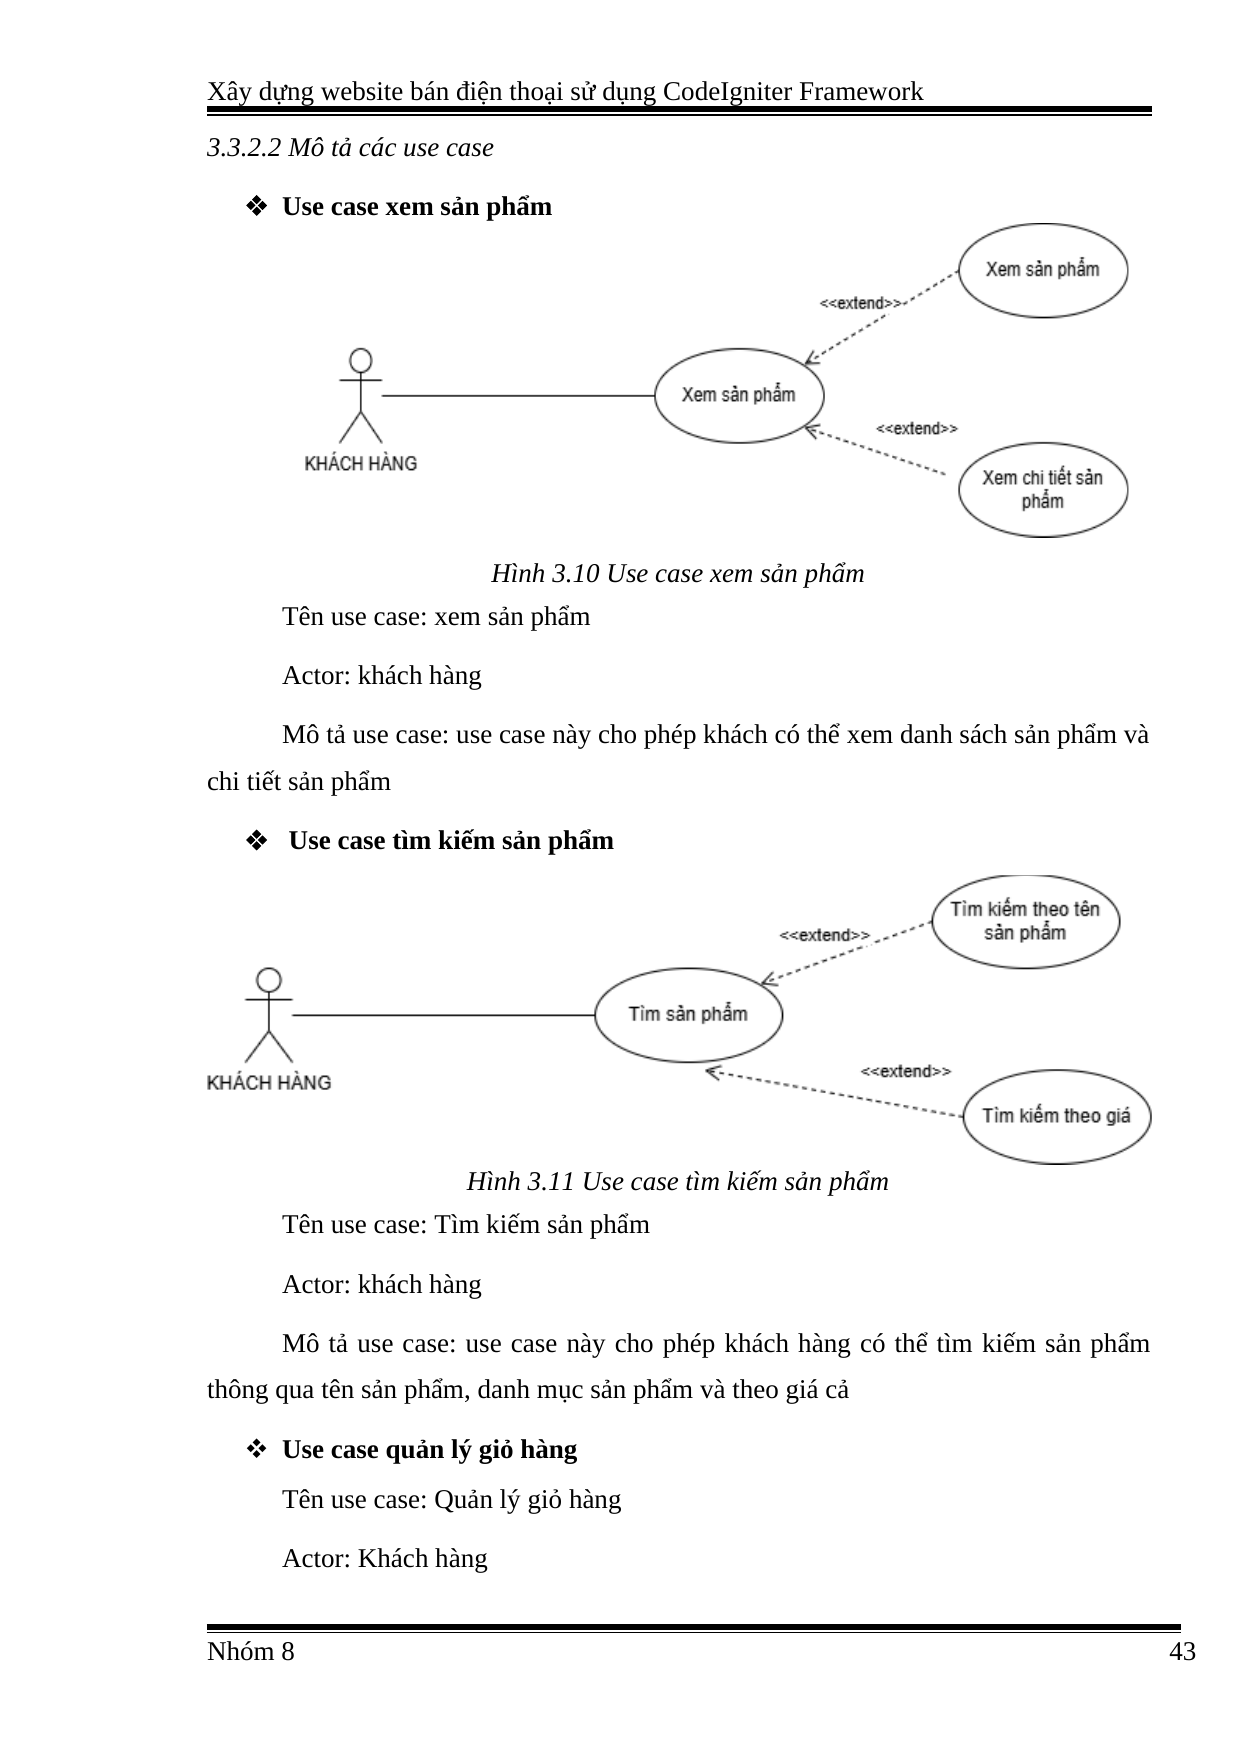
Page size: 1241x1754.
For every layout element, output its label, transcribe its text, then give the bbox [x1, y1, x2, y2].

text Actor: khách hàng [207, 1268, 1152, 1299]
text Tên use case: Tìm kiếm sản phẩm [207, 1208, 1152, 1240]
text Tên use case: xem sản phẩm [207, 600, 1152, 631]
list Use case xem sản phẩm [244, 190, 1152, 221]
list Use case quản lý giỏ hàng [244, 1433, 1152, 1464]
text Actor: Khách hàng [207, 1542, 1152, 1573]
list Use case tìm kiếm sản phẩm [244, 824, 1152, 856]
picture [206, 875, 1152, 1165]
text Actor: khách hàng [207, 659, 1152, 691]
subtitle Mô tả các use case [207, 131, 1152, 162]
text Tên use case: Quản lý giỏ hàng [207, 1483, 1152, 1514]
text Mô tả use case: use case này cho phép khách có thể xem danh sách sản phẩm và chi tiết sản phẩm [207, 719, 1152, 796]
text Mô tả use case: use case này cho phép khách hàng có thể tìm kiếm sản phẩm thông qua tên sản phẩm, danh mục sản phẩm và theo giá cả [207, 1327, 1152, 1405]
picture [305, 223, 1129, 538]
